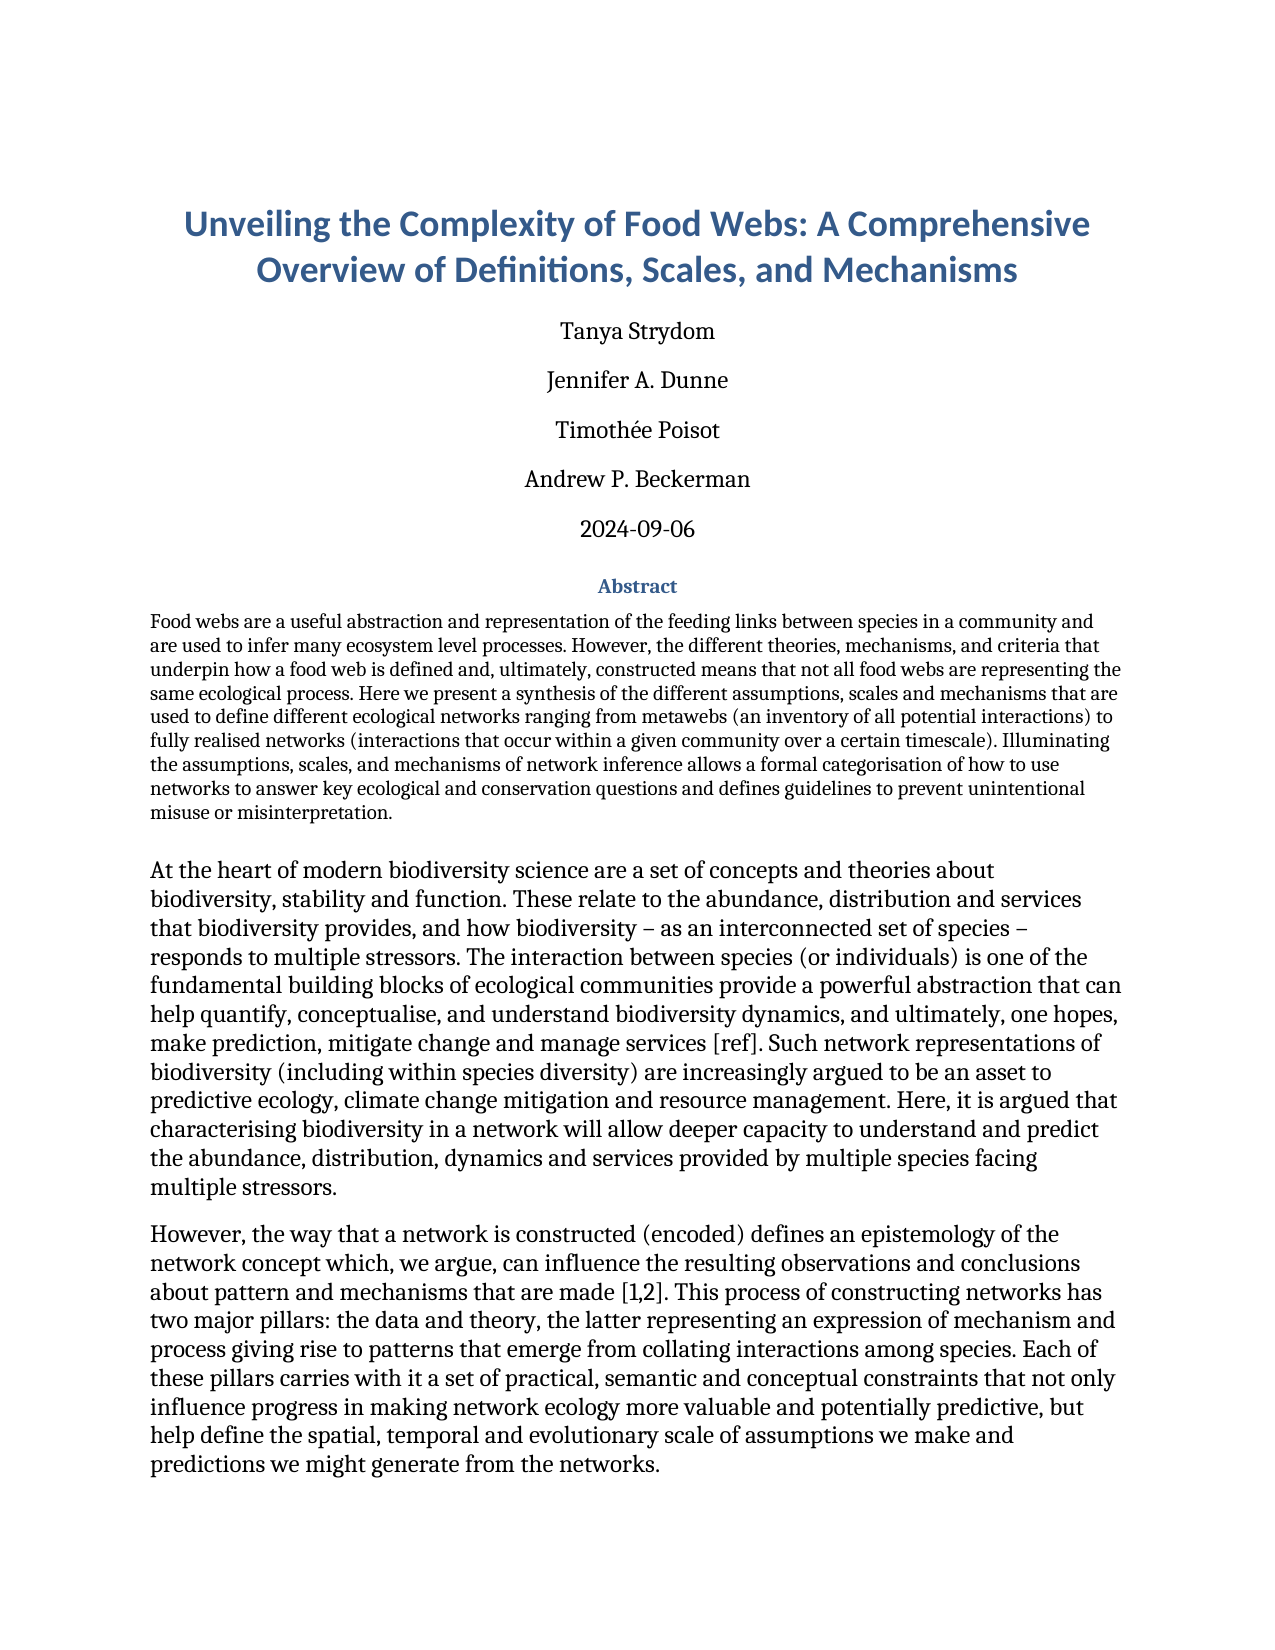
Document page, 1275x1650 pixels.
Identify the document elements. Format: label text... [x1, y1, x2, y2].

title Abstract [150, 575, 1125, 599]
text Andrew P. Beckerman [150, 465, 1125, 494]
text Jennifer A. Dunne [150, 366, 1125, 395]
text Food webs are a useful abstraction and representation of the feeding links between species in a community and are used to infer many ecosystem level processes. However, the different theories, mechanisms, and criteria that underpin how a food web is defined and, ultimately, constructed means that not all food webs are representing the same ecological process. Here we present a synthesis of the different assumptions, scales and mechanisms that are used to define different ecological networks ranging from metawebs (an inventory of all potential interactions) to fully realised networks (interactions that occur within a given community over a certain timescale). Illuminating the assumptions, scales, and mechanisms of network inference allows a formal categorisation of how to use networks to answer key ecological and conservation questions and defines guidelines to prevent unintentional misuse or misinterpretation. [150, 609, 1125, 825]
text At the heart of modern biodiversity science are a set of concepts and theories about biodiversity, stability and function. These relate to the abundance, distribution and services that biodiversity provides, and how biodiversity – as an interconnected set of species – responds to multiple stressors. The interaction between species (or individuals) is one of the fundamental building blocks of ecological communities provide a powerful abstraction that can help quantify, conceptualise, and understand biodiversity dynamics, and ultimately, one hopes, make prediction, mitigate change and manage services [ref]. Such network representations of biodiversity (including within species diversity) are increasingly argued to be an asset to predictive ecology, climate change mitigation and resource management. Here, it is argued that characterising biodiversity in a network will allow deeper capacity to understand and predict the abundance, distribution, dynamics and services provided by multiple species facing multiple stressors. [150, 856, 1125, 1201]
text Tanya Strydom [150, 317, 1125, 345]
text Timothée Poisot [150, 416, 1125, 444]
text However, the way that a network is constructed (encoded) defines an epistemology of the network concept which, we argue, can influence the resulting observations and conclusions about pattern and mechanisms that are made [1,2]. This process of constructing networks has two major pillars: the data and theory, the latter representing an expression of mechanism and process giving rise to patterns that emerge from collating interactions among species. Each of these pillars carries with it a set of practical, semantic and conceptual constraints that not only influence progress in making network ecology more valuable and potentially predictive, but help define the spatial, temporal and evolutionary scale of assumptions we make and predictions we might generate from the networks. [150, 1220, 1125, 1479]
text 2024-09-06 [150, 515, 1125, 544]
title Unveiling the Complexity of Food Webs: A Comprehensive Overview of Definitions, Scales, and Mechanisms [150, 200, 1125, 292]
